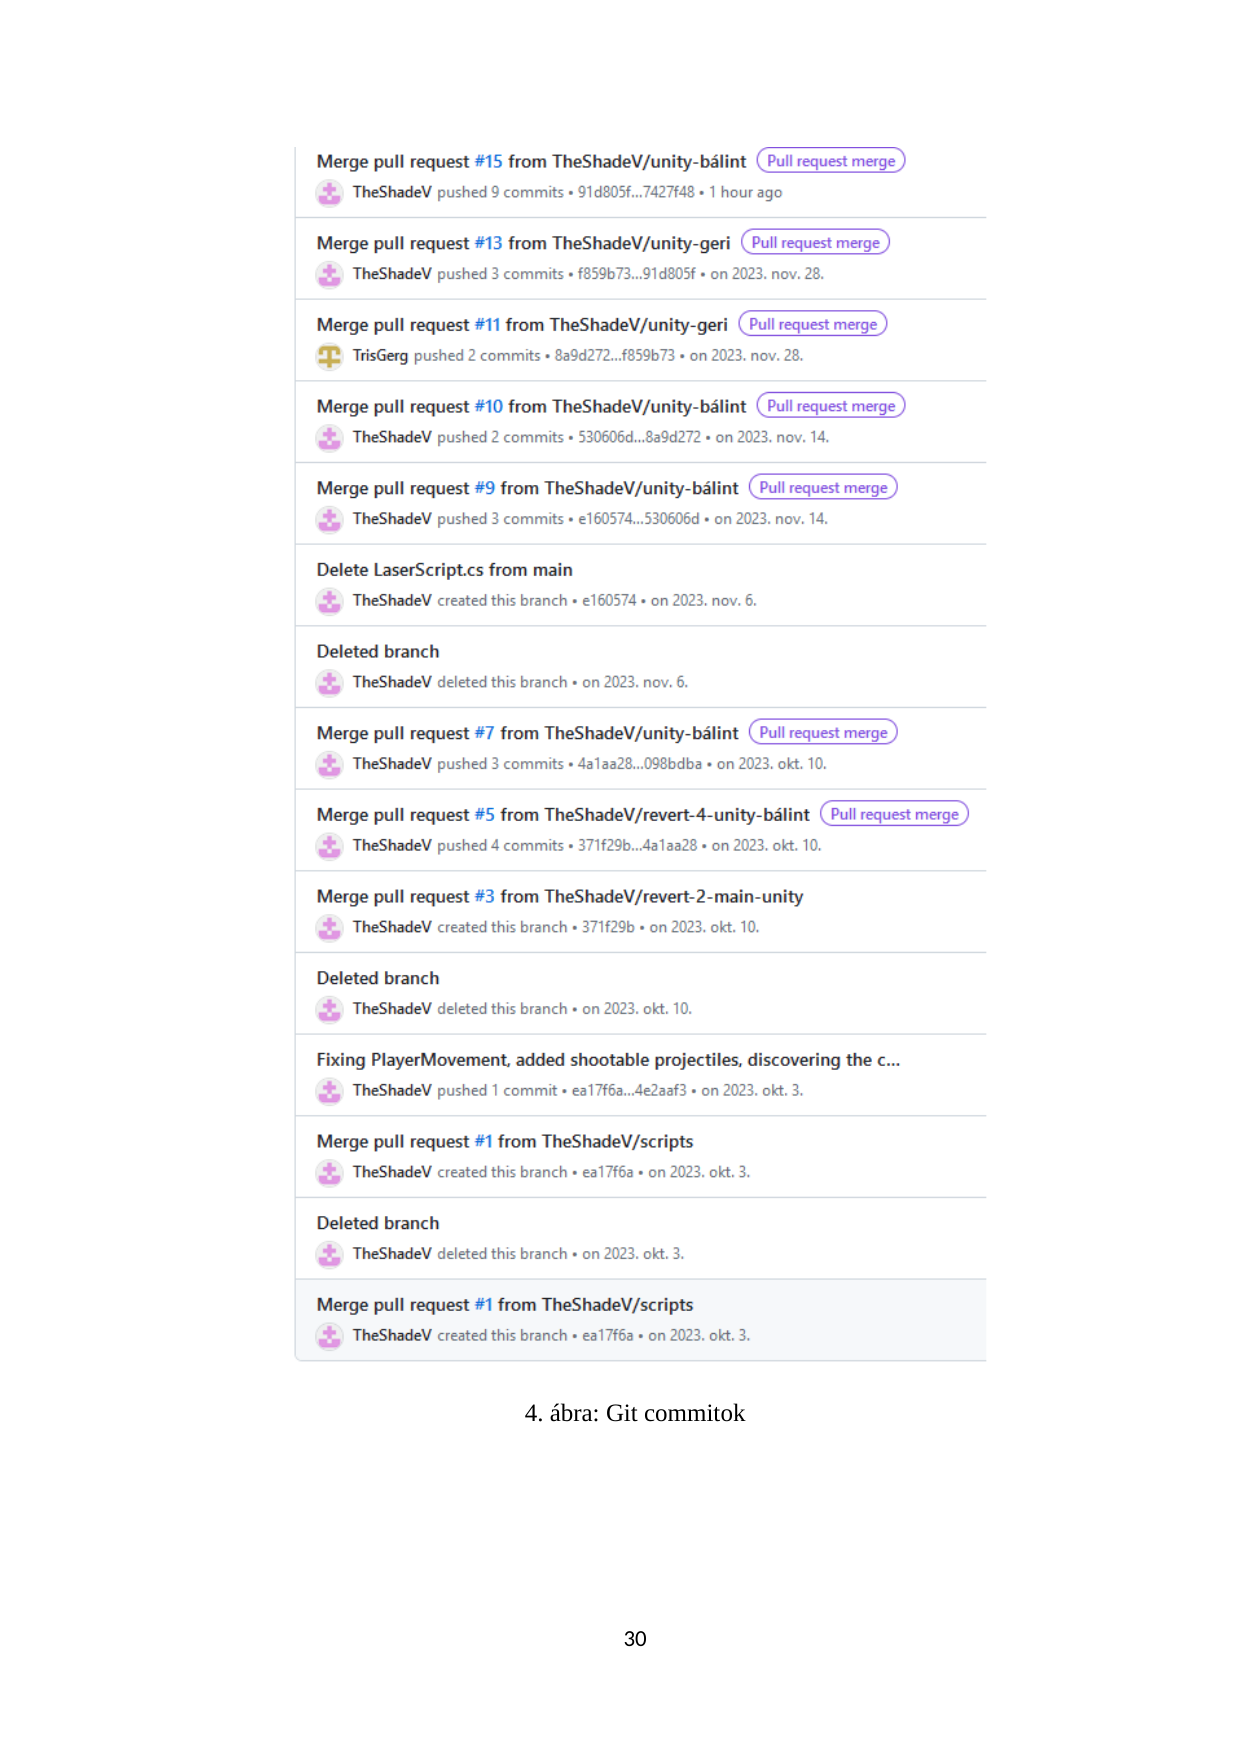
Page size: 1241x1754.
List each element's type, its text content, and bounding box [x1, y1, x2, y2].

picture [283, 147, 987, 1368]
text 4. ábra: Git commitok [177, 1398, 1092, 1427]
